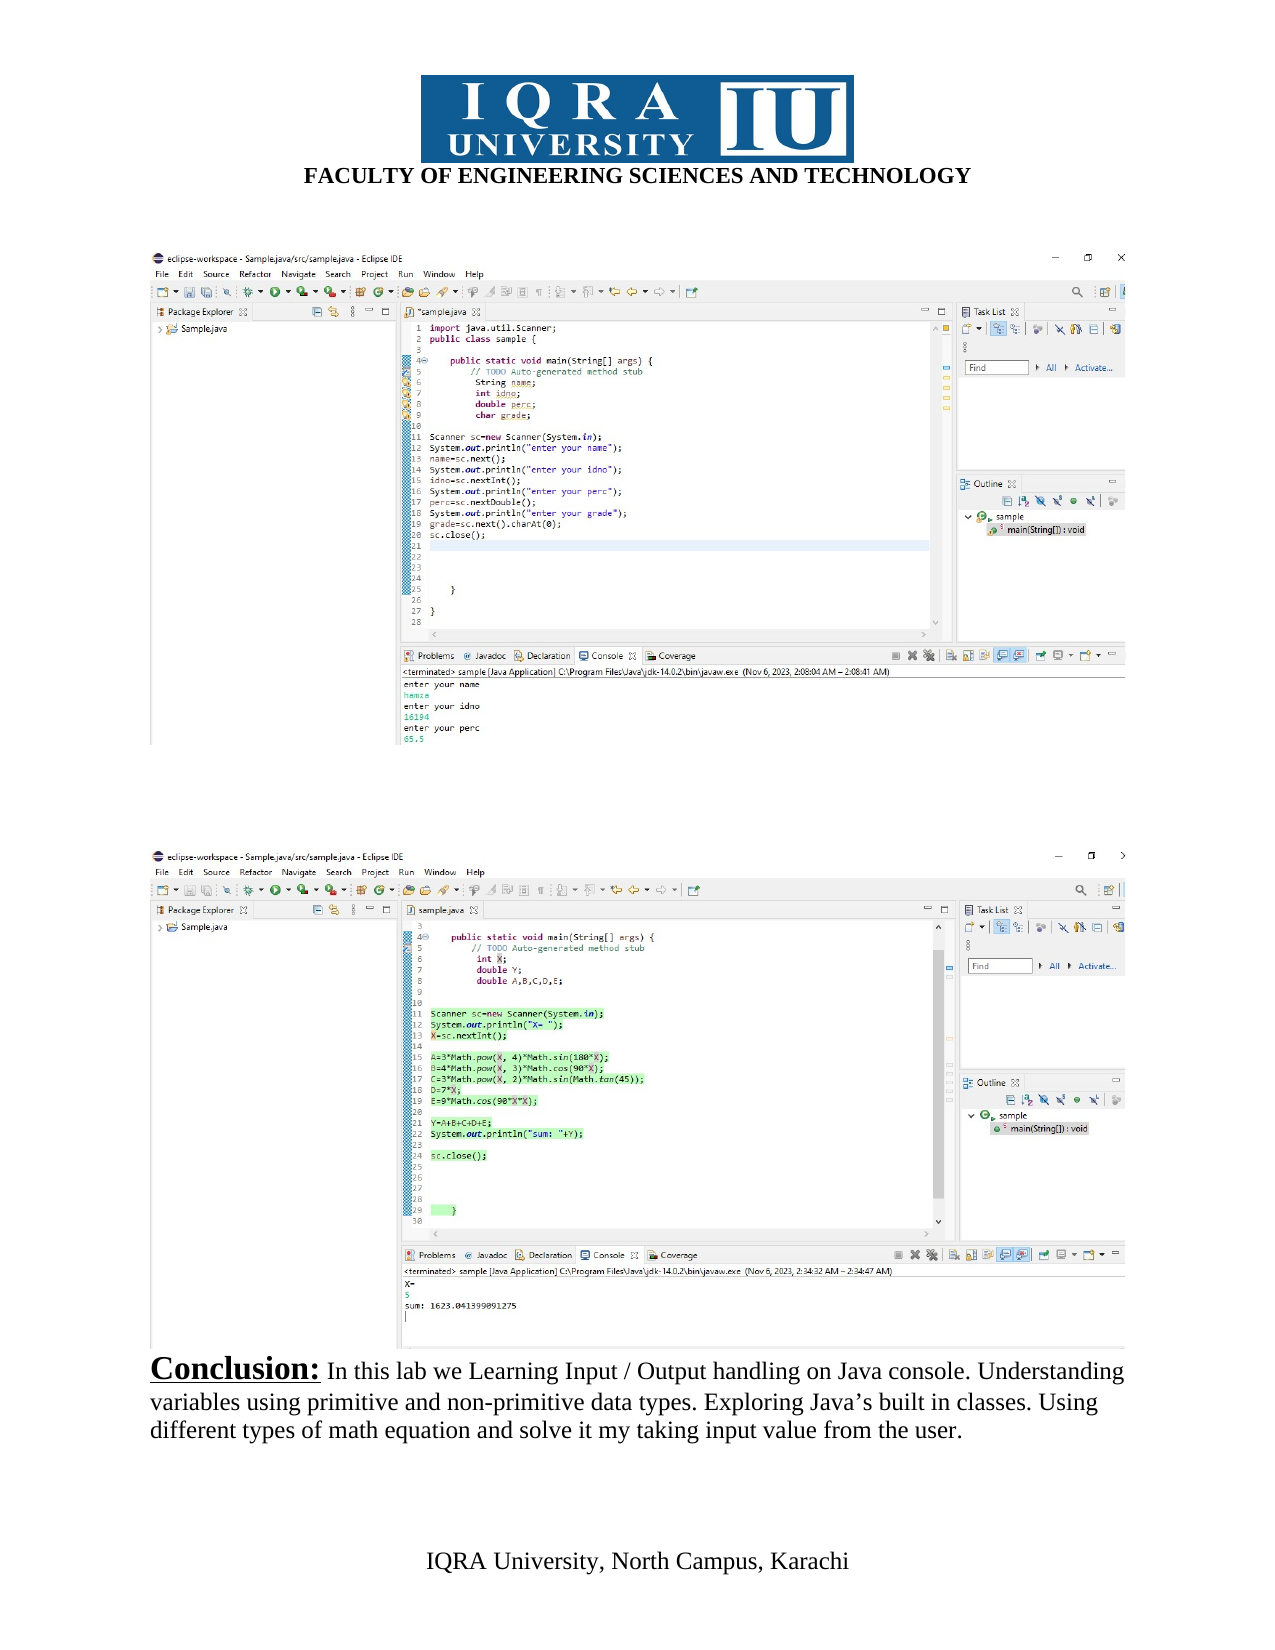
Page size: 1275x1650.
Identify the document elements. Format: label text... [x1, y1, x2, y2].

text Conclusion: In this lab we Learning Input / Output handling on Java console. Understanding variables using primitive and non-primitive data types. Exploring Java’s built in classes. Using different types of math equation and solve it my taking input value from the user. [150, 1349, 1125, 1444]
picture [421, 75, 854, 163]
picture [150, 250, 1125, 745]
picture [150, 848, 1125, 1349]
